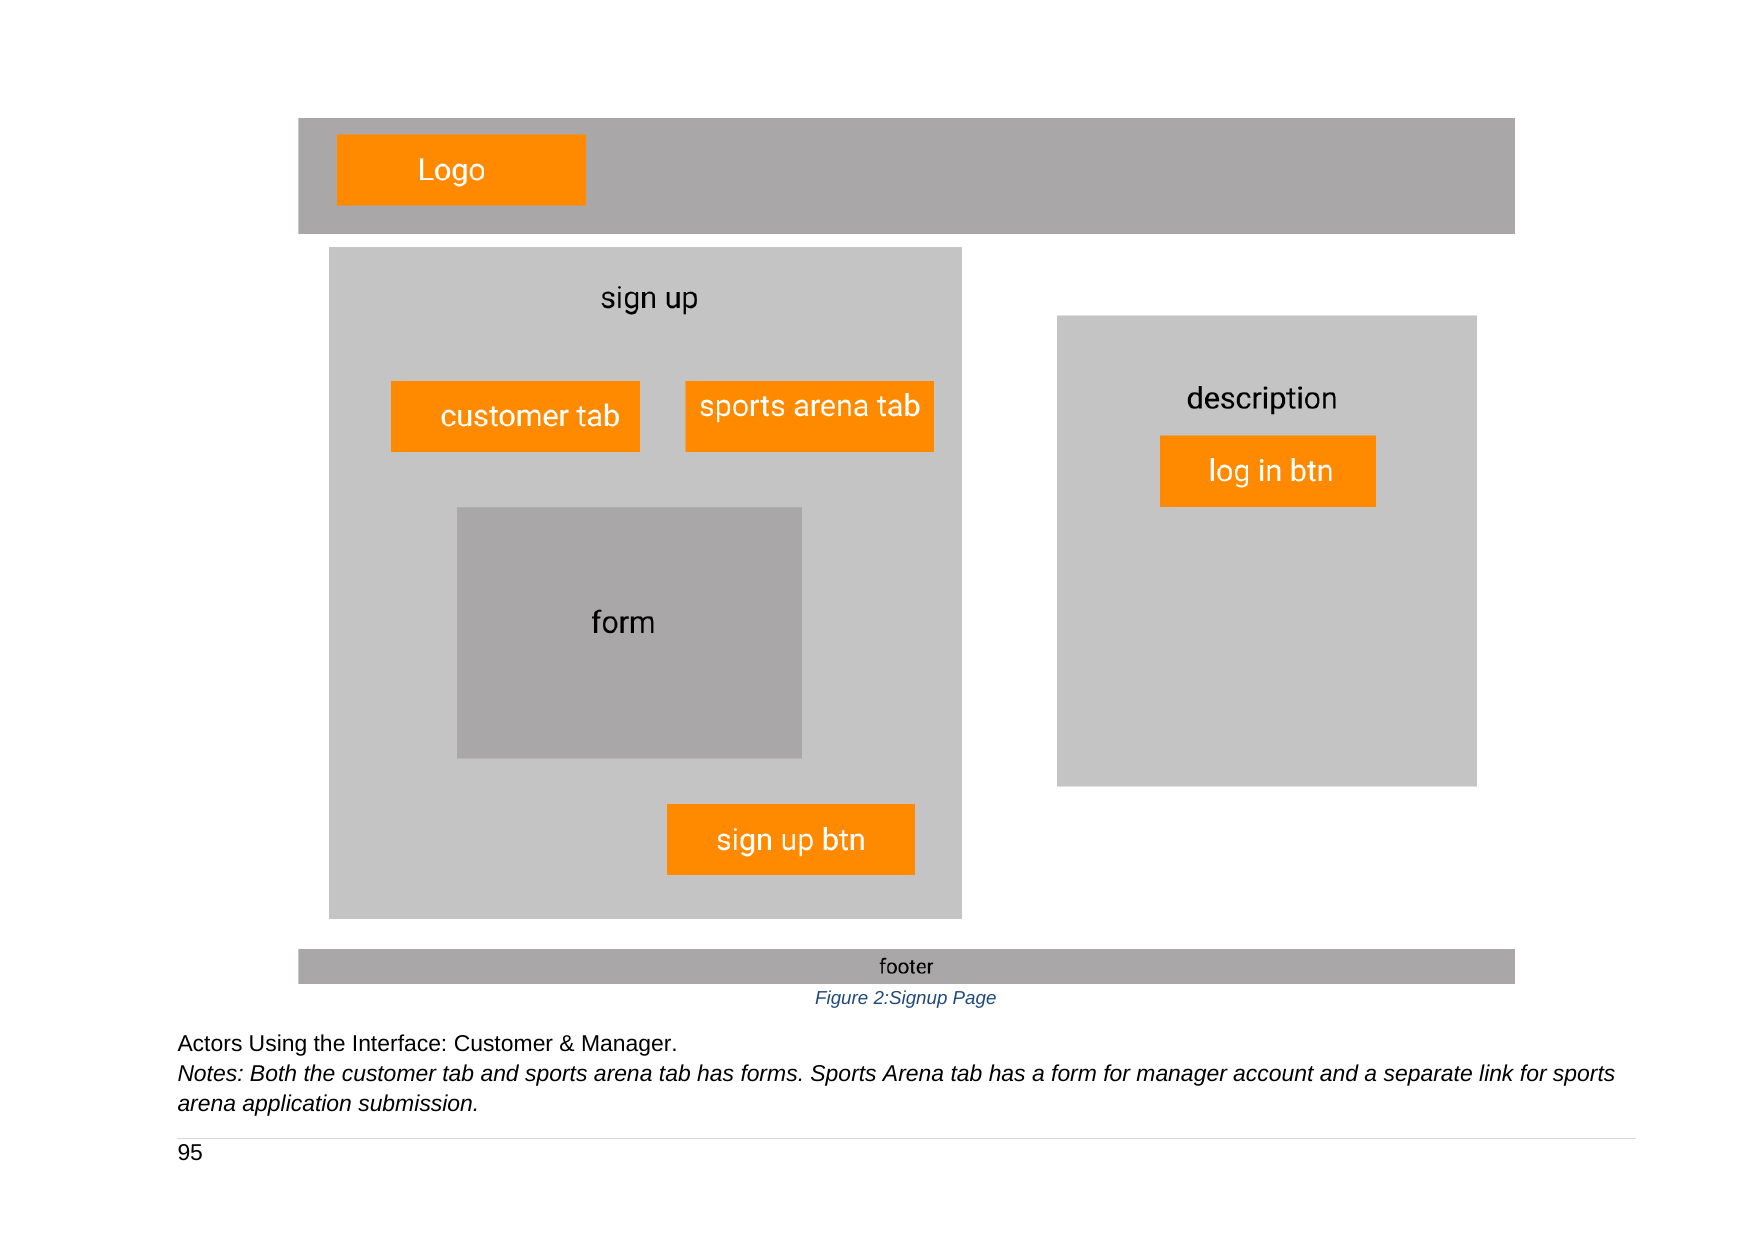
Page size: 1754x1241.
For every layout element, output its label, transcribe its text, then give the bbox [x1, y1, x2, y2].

text Actors Using the Interface: Customer & Manager. [177, 1029, 1636, 1056]
text Notes: Both the customer tab and sports arena tab has forms. Sports Arena tab has a form for manager account and a separate link for sports arena application submission. [177, 1060, 1636, 1116]
text Figure 2:Signup Page [177, 987, 1636, 1009]
picture [298, 118, 1515, 984]
